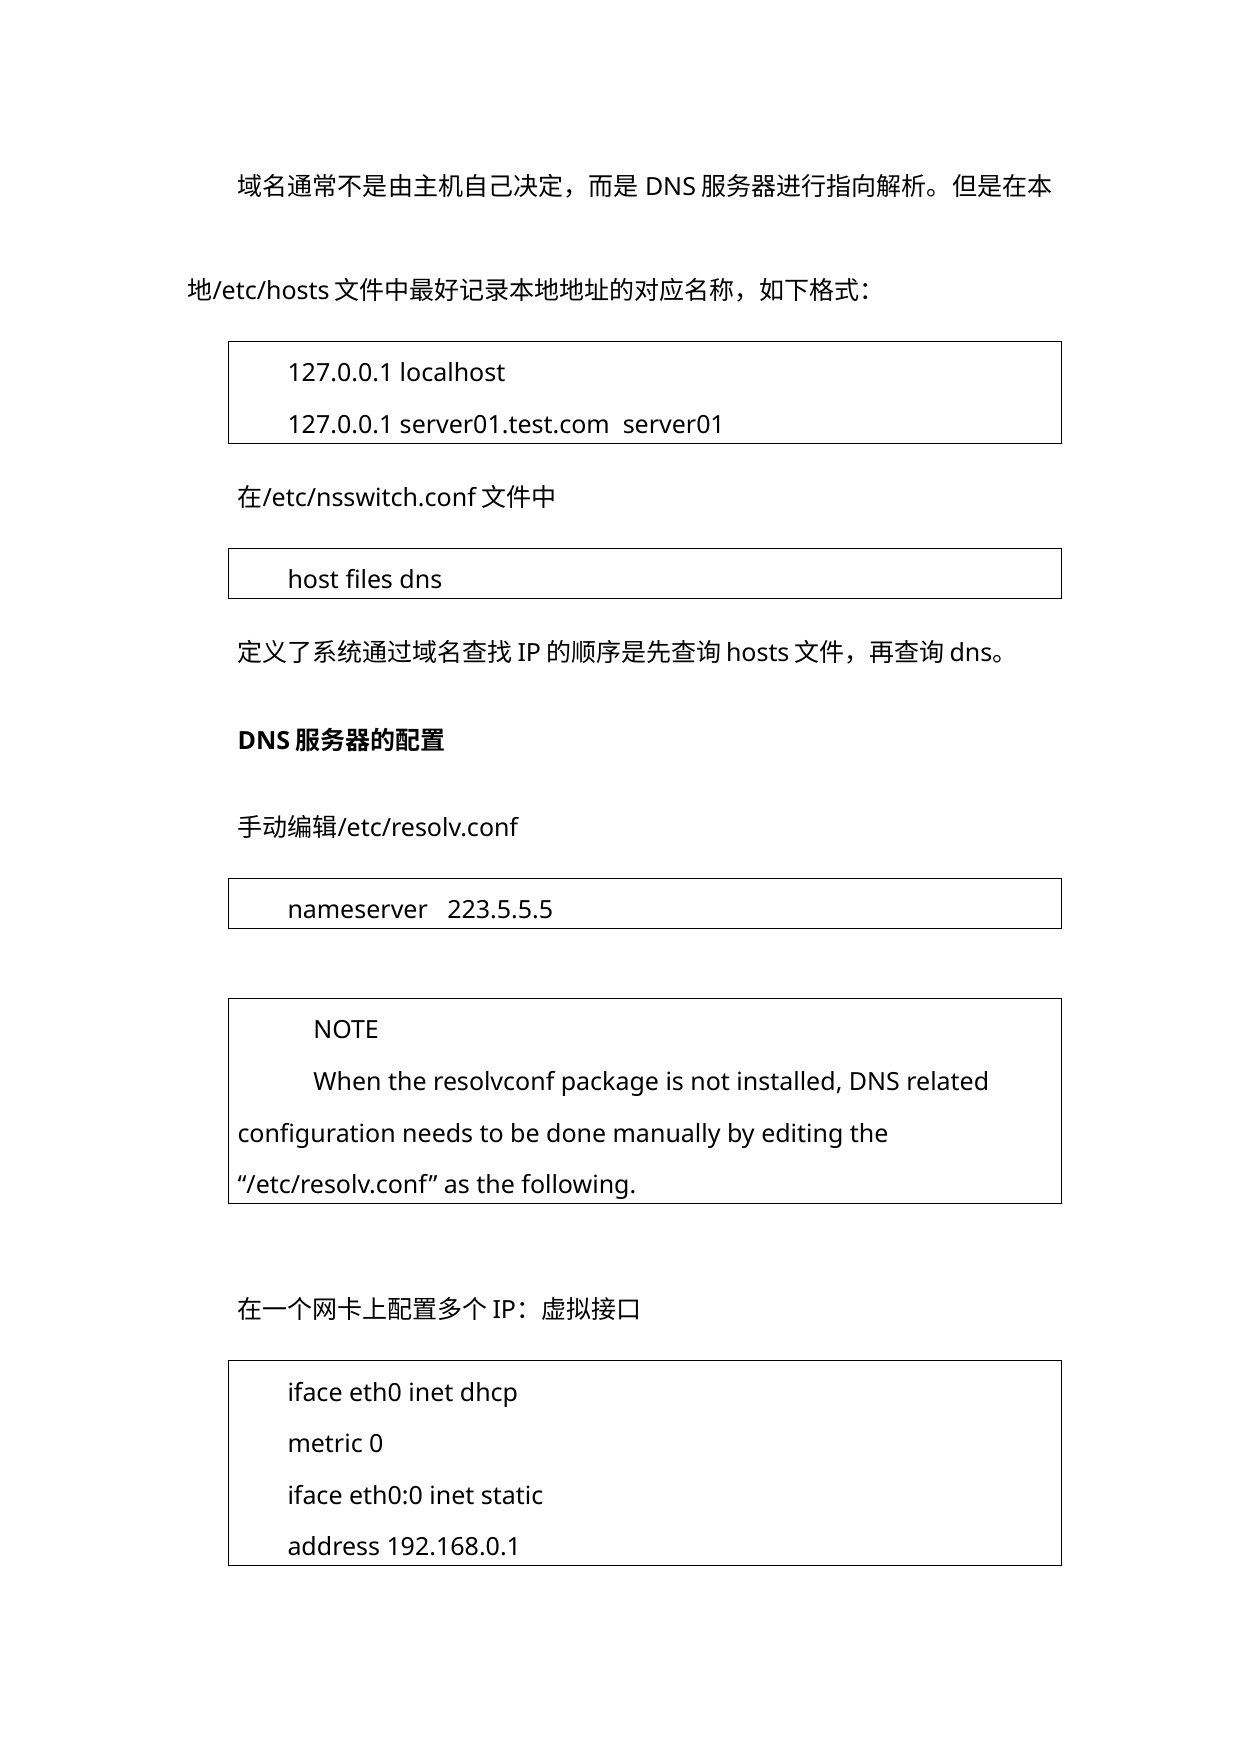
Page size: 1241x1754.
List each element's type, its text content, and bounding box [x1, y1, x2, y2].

text iface eth0:0 inet static [229, 1463, 1061, 1512]
text metric 0 [229, 1412, 1061, 1460]
text 手动编辑/etc/resolv.conf [187, 791, 1053, 860]
text DNS服务器的配置 [187, 704, 1053, 773]
text host files dns [229, 549, 1061, 598]
text 在/etc/nsswitch.conf文件中 [187, 461, 1053, 530]
text 127.0.0.1 localhost [229, 342, 1061, 389]
text NOTE [229, 999, 1061, 1046]
text 域名通常不是由主机自己决定，而是DNS服务器进行指向解析。但是在本地/etc/hosts文件中最好记录本地地址的对应名称，如下格式： [187, 150, 1053, 323]
text 127.0.0.1 server01.test.com server01 [229, 393, 1061, 443]
text nameserver 223.5.5.5 [229, 879, 1061, 928]
text 在一个网卡上配置多个IP：虚拟接口 [187, 1273, 1053, 1342]
text When the resolvconf package is not installed, DNS related configuration needs to be done manually by editing the “/etc/resolv.conf” as the following. [229, 1049, 1061, 1203]
text iface eth0 inet dhcp [229, 1361, 1061, 1408]
text 定义了系统通过域名查找IP的顺序是先查询hosts文件，再查询dns。 [187, 616, 1053, 686]
text address 192.168.0.1 [229, 1515, 1061, 1565]
